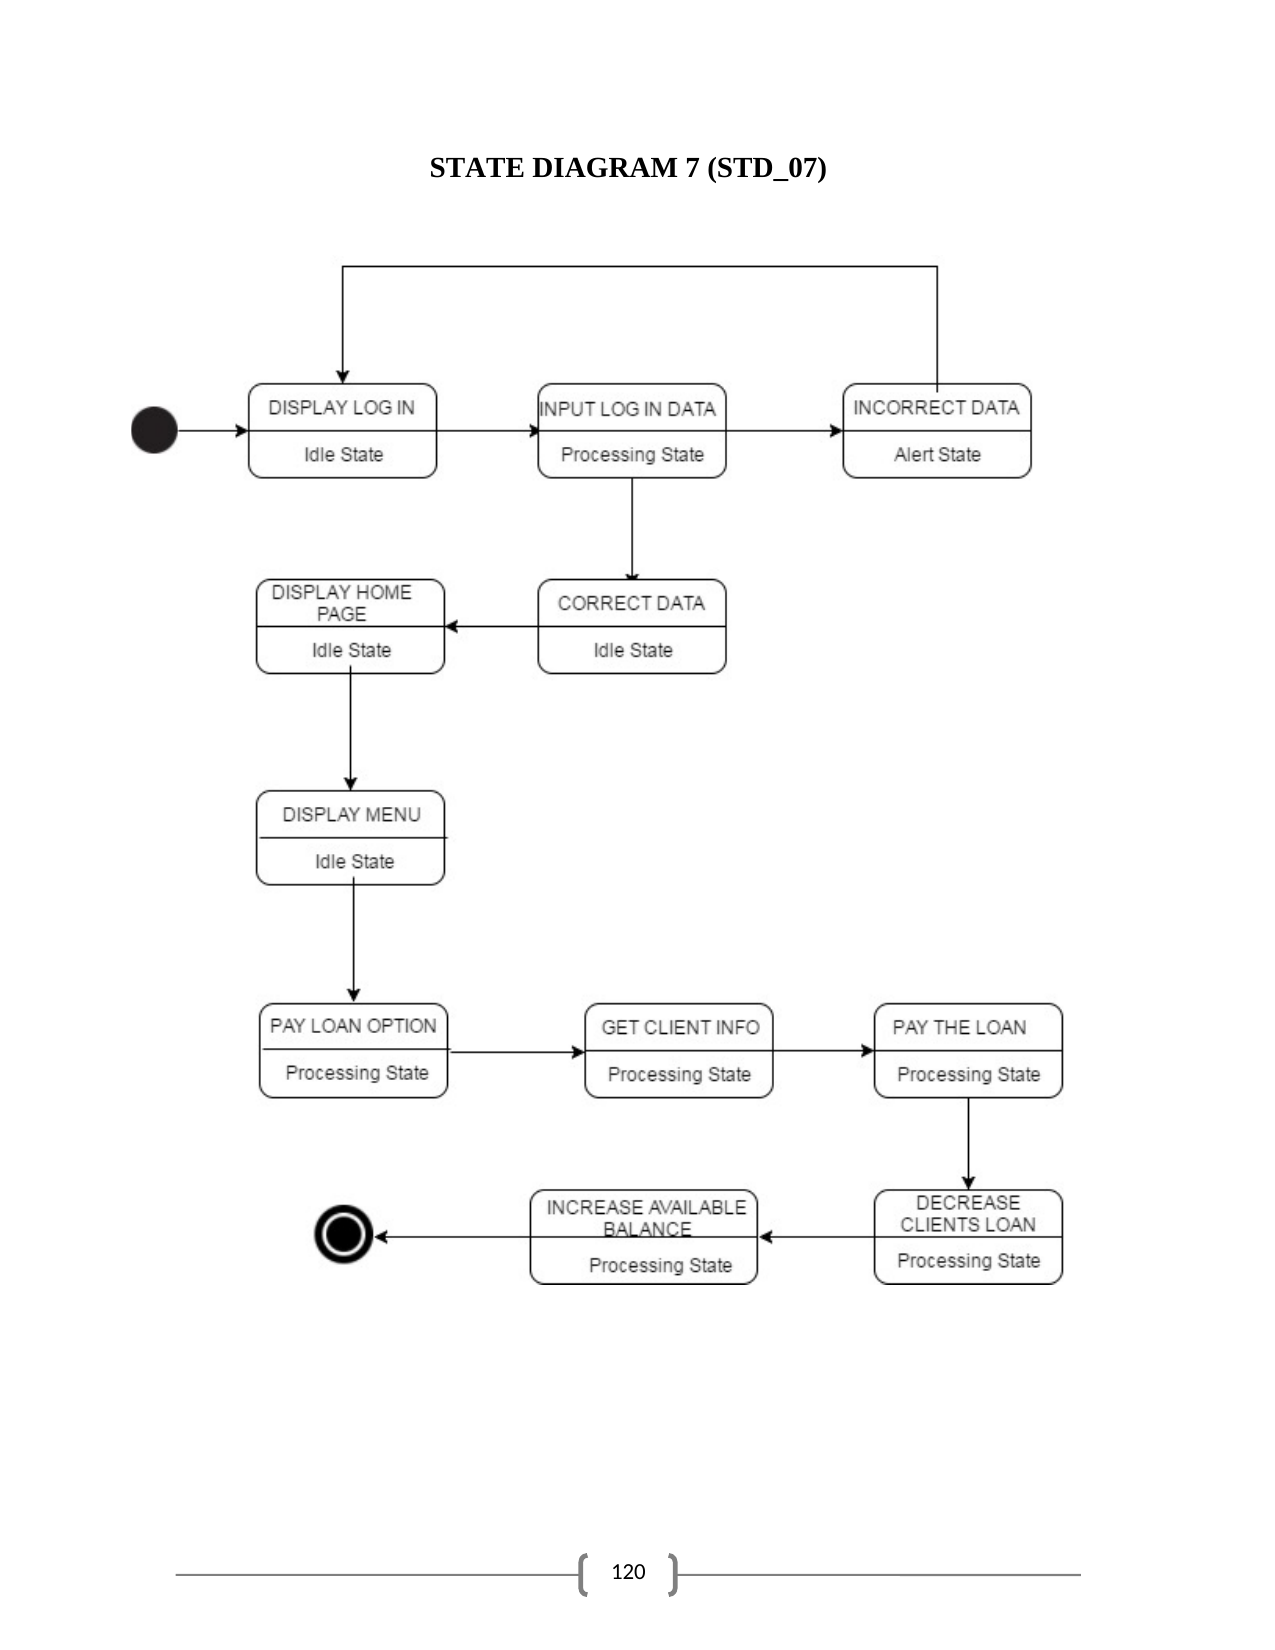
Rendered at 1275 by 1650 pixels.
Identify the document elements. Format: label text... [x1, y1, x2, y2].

picture [131, 255, 1065, 1285]
text STATE DIAGRAM 7 (STD_07) [131, 150, 1125, 183]
